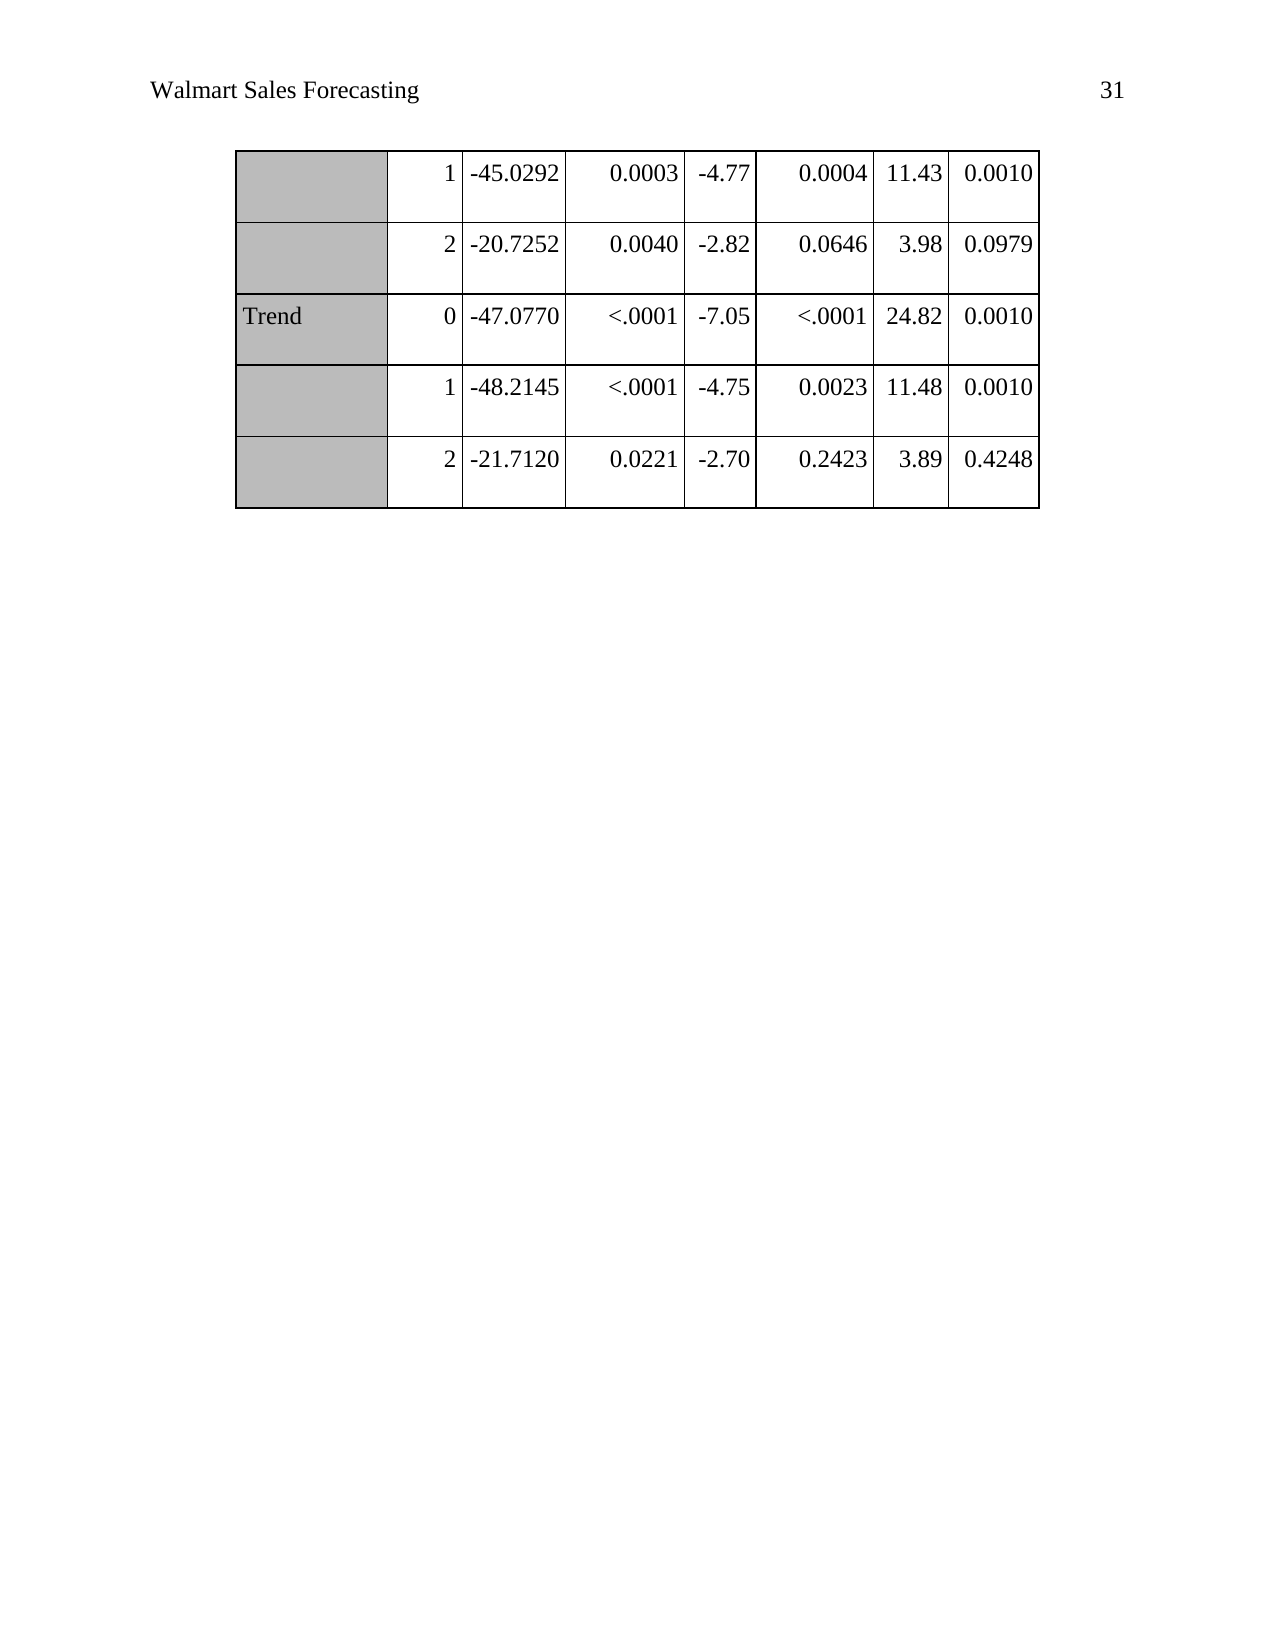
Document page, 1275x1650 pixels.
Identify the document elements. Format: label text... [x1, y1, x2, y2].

table_cell -21.7120 [463, 437, 565, 507]
table_cell 24.82 [874, 295, 948, 364]
table_cell 0.0003 [566, 152, 684, 221]
table_cell -7.05 [685, 295, 755, 364]
table_cell <.0001 [566, 295, 684, 364]
table_cell 0.0221 [566, 437, 684, 507]
table_cell 3.98 [874, 223, 948, 293]
table_cell 2 [388, 223, 462, 293]
table_cell 0.0010 [949, 152, 1038, 221]
table_cell [237, 437, 387, 507]
table_cell <.0001 [757, 295, 873, 364]
table_cell -48.2145 [463, 366, 565, 436]
table_cell 2 [388, 437, 462, 507]
table_cell -20.7252 [463, 223, 565, 293]
table_cell 0.0646 [757, 223, 873, 293]
table_cell 0 [388, 295, 462, 364]
table_cell <.0001 [566, 366, 684, 436]
table_cell 0.4248 [949, 437, 1038, 507]
table_cell -45.0292 [463, 152, 565, 221]
table_cell 3.89 [874, 437, 948, 507]
table_cell -4.75 [685, 366, 755, 436]
table_cell -47.0770 [463, 295, 565, 364]
table_cell [237, 152, 387, 221]
table_cell 1 [388, 366, 462, 436]
table_cell 0.0023 [757, 366, 873, 436]
table_cell 0.0010 [949, 295, 1038, 364]
table_cell 0.0010 [949, 366, 1038, 436]
table_cell [237, 366, 387, 436]
table_cell 0.0004 [757, 152, 873, 221]
table_cell 0.0979 [949, 223, 1038, 293]
table_cell -2.70 [685, 437, 755, 507]
table_cell 0.0040 [566, 223, 684, 293]
table_cell Trend [237, 295, 387, 364]
table_cell 1 [388, 152, 462, 221]
table_cell [237, 223, 387, 293]
table_cell 11.43 [874, 152, 948, 221]
table_cell -2.82 [685, 223, 755, 293]
table_cell -4.77 [685, 152, 755, 221]
table_cell 11.48 [874, 366, 948, 436]
table_cell 0.2423 [757, 437, 873, 507]
